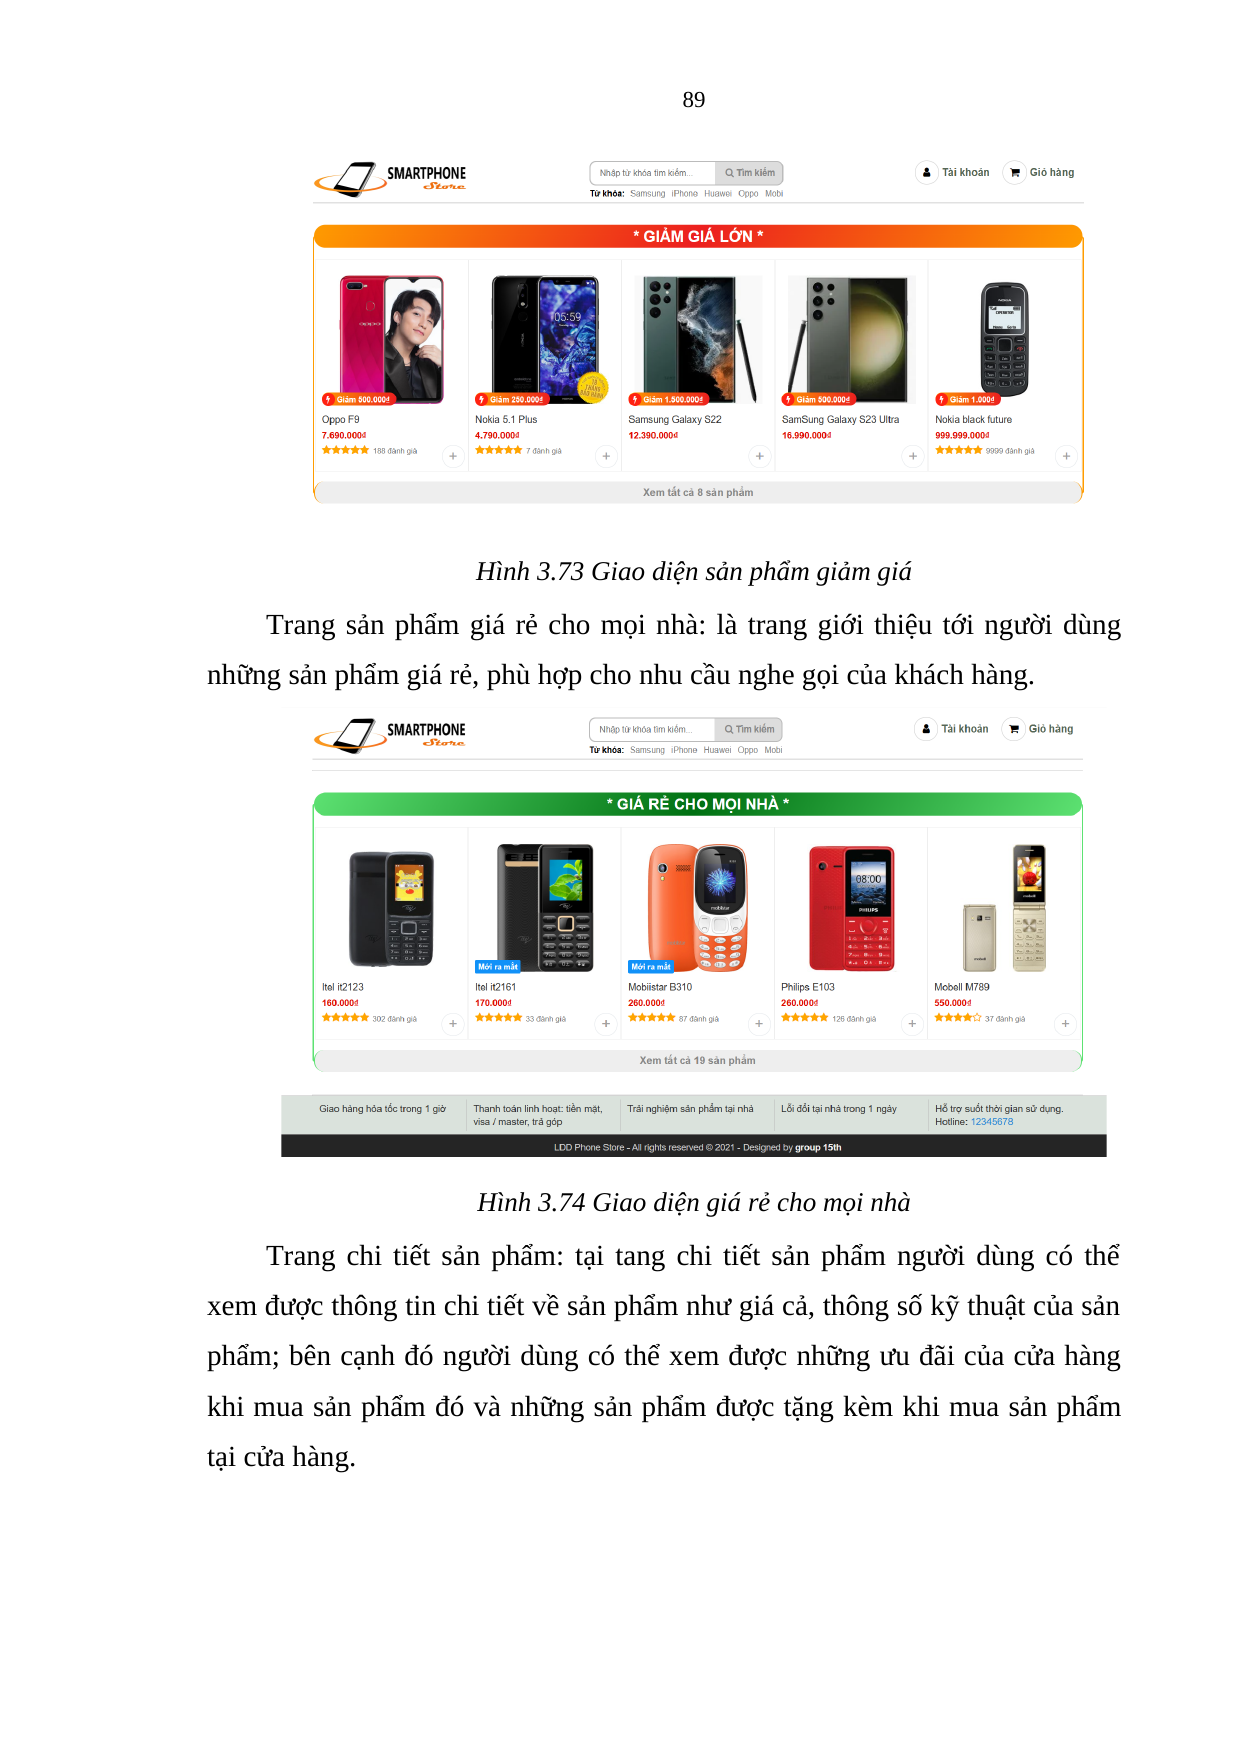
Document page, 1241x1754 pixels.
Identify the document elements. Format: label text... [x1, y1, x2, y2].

picture [281, 707, 1107, 1157]
picture [277, 151, 1111, 526]
text Trang chi tiết sản phẩm: tại tang chi tiết sản phẩm người dùng có thể xem được thông tin chi tiết về sản phẩm như giá cả, thông số kỹ thuật của sản phẩm; bên cạnh đó người dùng có thể xem được những ưu đãi của cửa hàng khi mua sản phẩm đó và những sản phẩm được tặng kèm khi mua sản phẩm tại cửa hàng. [207, 1238, 1122, 1473]
text Trang sản phẩm giá rẻ cho mọi nhà: là trang giới thiệu tới người dùng những sản phẩm giá rẻ, phù hợp cho nhu cầu nghe gọi của khách hàng. [207, 607, 1122, 691]
